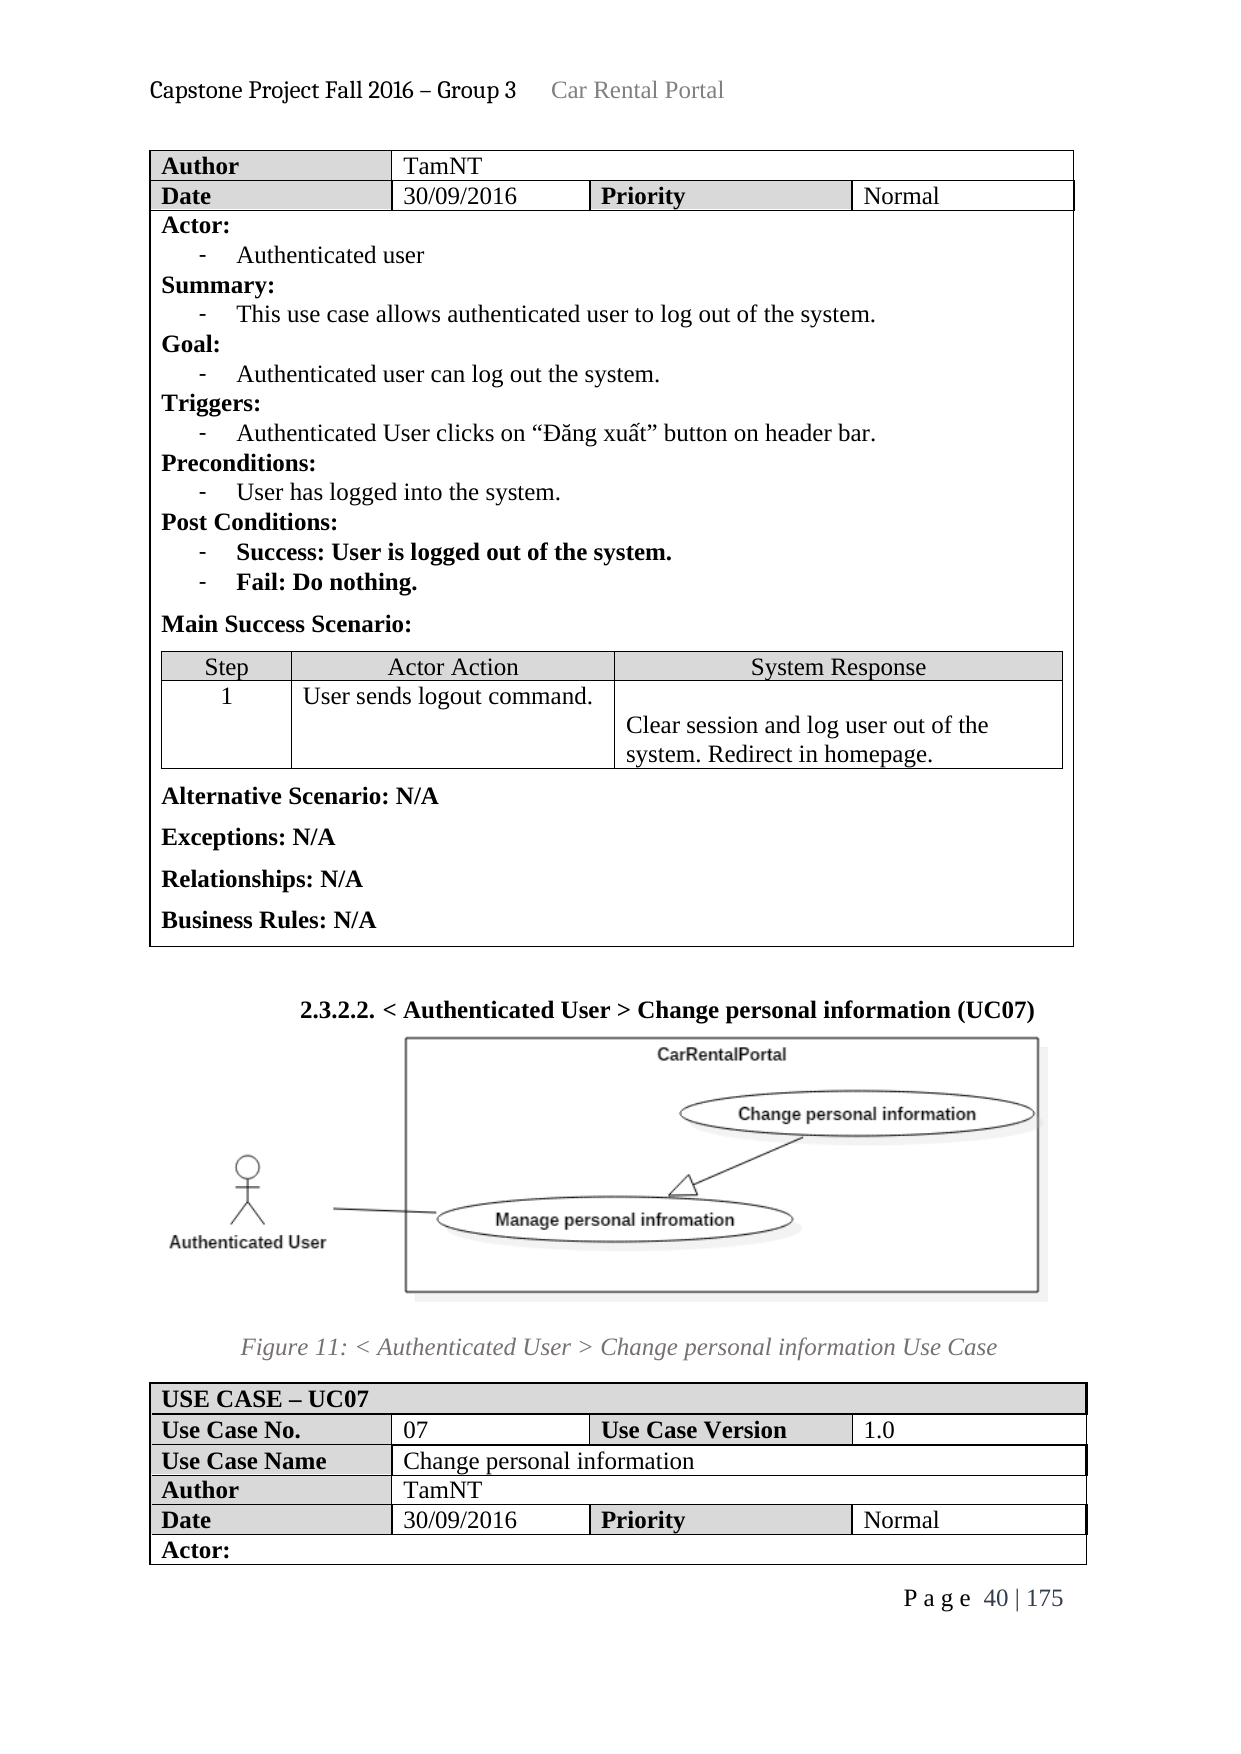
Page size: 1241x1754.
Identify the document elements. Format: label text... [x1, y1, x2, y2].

table_cell Change personal information [393, 1446, 1085, 1474]
table_cell Date [151, 1505, 391, 1534]
table_cell Use Case No. [151, 1414, 391, 1444]
table_cell Normal [853, 181, 1073, 209]
picture [150, 1025, 1091, 1314]
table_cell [151, 1535, 1086, 1564]
table_cell Priority [591, 1505, 851, 1534]
table_cell Author [151, 1476, 391, 1504]
table_cell Priority [591, 181, 851, 209]
text Figure 11: < Authenticated User > Change personal information Use Case [150, 1332, 1090, 1361]
table_header USE CASE – UC07 [151, 1384, 1085, 1413]
table_cell Use Case Name [151, 1445, 391, 1474]
table_cell Use Case Version [590, 1415, 852, 1444]
table_cell Actor: Authenticated user Summary: This use case allows authenticated user to log out of the system. Goal: Authenticated user can log out the system. Triggers: Authenticated User clicks on “Đăng xuất” button on header bar. Preconditions: User has logged into the system. Post Conditions: Success: User is logged out of the system. Fail: Do nothing. Main Success Scenario: Alternative Scenario: N/A Exceptions: N/A Relationships: N/A Business Rules: N/A [151, 211, 1073, 946]
table_cell TamNT [392, 1476, 1086, 1504]
table_cell 30/09/2016 [393, 1505, 589, 1534]
table_cell Author [151, 151, 391, 180]
table_cell 07 [392, 1415, 589, 1444]
table_cell 30/09/2016 [393, 181, 589, 209]
table_cell Date [151, 181, 391, 209]
table_cell TamNT [392, 151, 1073, 180]
table_cell 1.0 [853, 1415, 1086, 1444]
subtitle < Authenticated User > Change personal information (UC07) [300, 995, 1090, 1024]
table_cell Normal [853, 1505, 1085, 1534]
